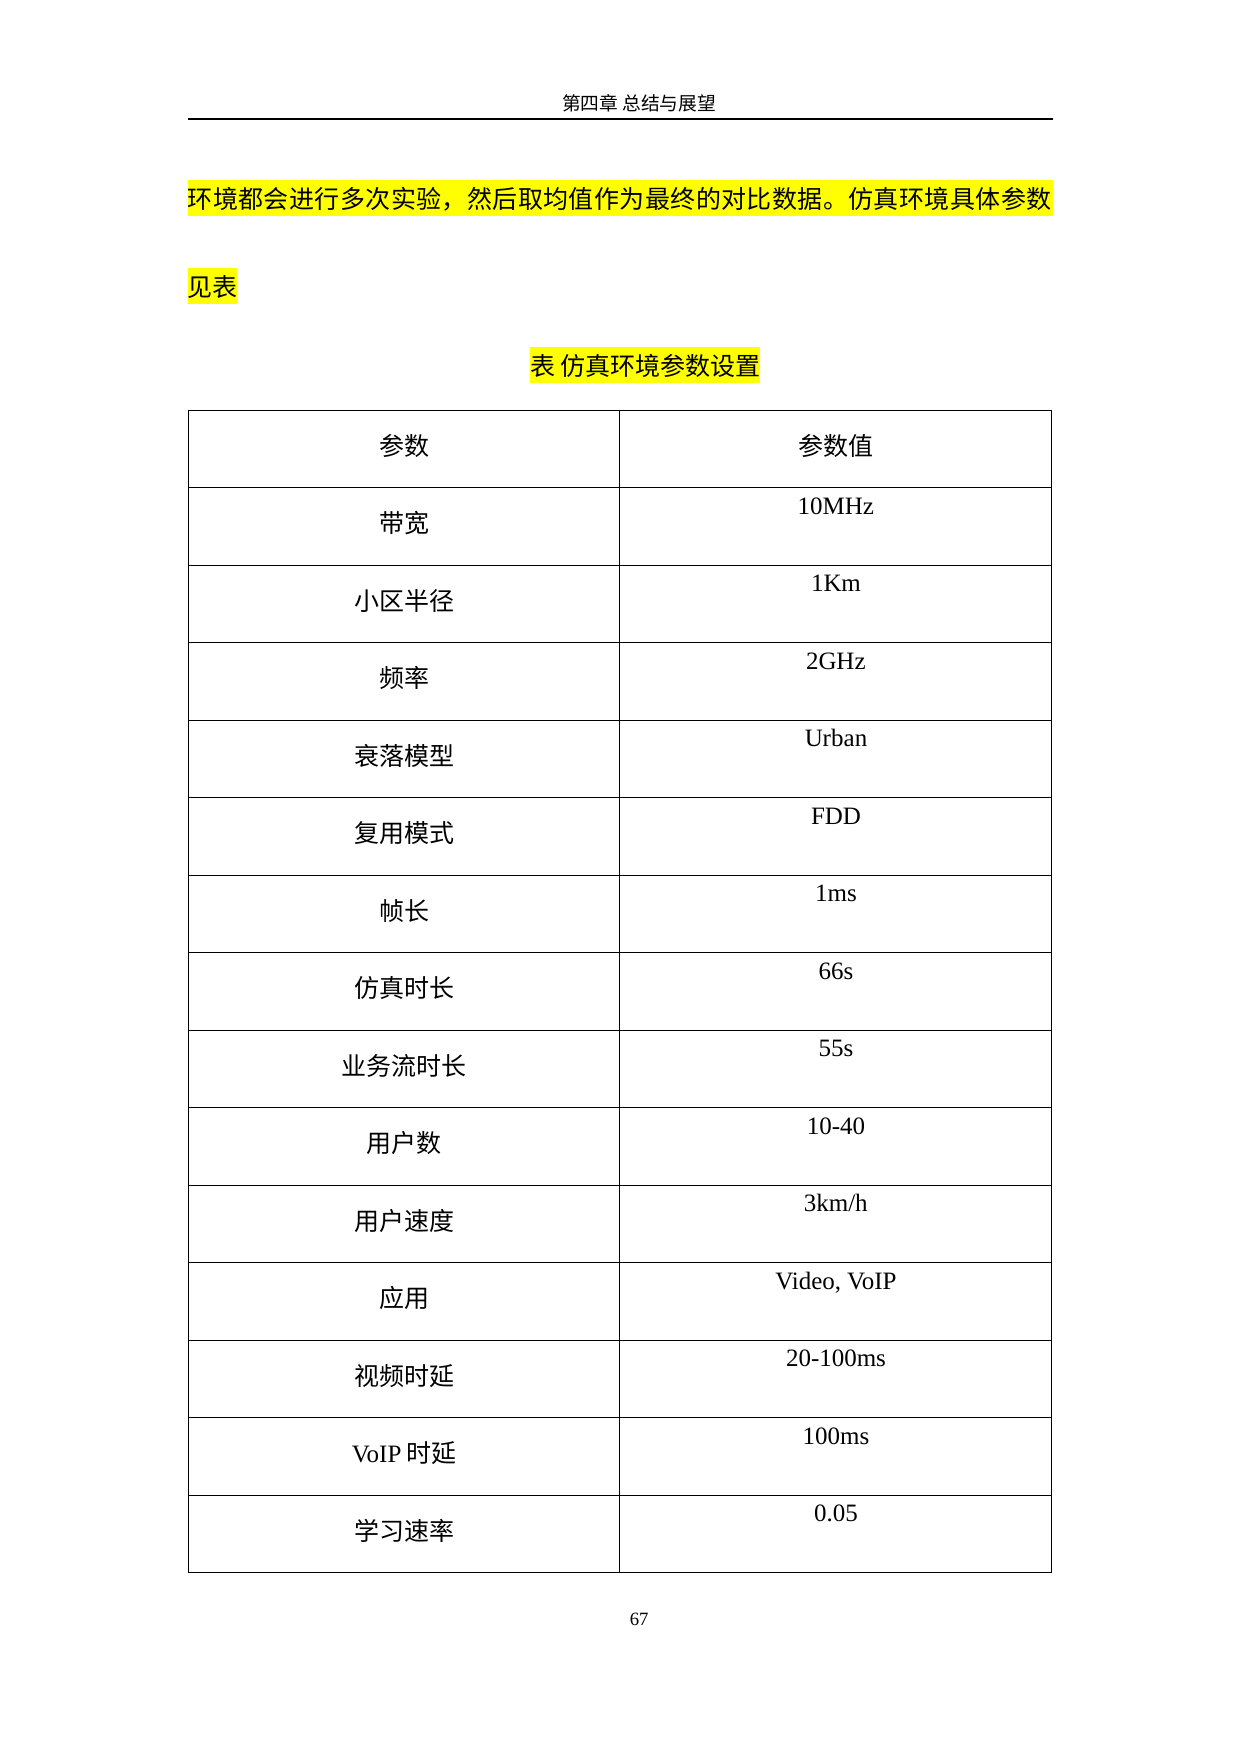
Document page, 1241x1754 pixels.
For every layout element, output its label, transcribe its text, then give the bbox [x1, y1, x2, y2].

table_cell 帧长 [189, 876, 619, 952]
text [187, 164, 1053, 320]
table_header 参数值 [620, 411, 1051, 487]
table_cell 2GHz [620, 643, 1051, 719]
table_cell 3km/h [620, 1186, 1051, 1262]
table_cell 学习速率 [189, 1496, 619, 1572]
table_cell 用户速度 [189, 1186, 619, 1262]
table_cell Urban [620, 721, 1051, 797]
table_cell 10MHz [620, 488, 1051, 564]
table_cell 频率 [189, 643, 619, 719]
table_cell 20-100ms [620, 1341, 1051, 1417]
table_cell Video, VoIP [620, 1263, 1051, 1339]
text 表 仿真环境参数设置 [187, 331, 1053, 399]
table_cell VoIP时延 [189, 1418, 619, 1494]
table_cell 应用 [189, 1263, 619, 1339]
table_cell 业务流时长 [189, 1031, 619, 1107]
table_cell 100ms [620, 1418, 1051, 1494]
table_cell 衰落模型 [189, 721, 619, 797]
table_cell FDD [620, 798, 1051, 874]
table_cell 66s [620, 953, 1051, 1029]
table_cell 带宽 [189, 488, 619, 564]
table_cell 1ms [620, 876, 1051, 952]
table_cell 复用模式 [189, 798, 619, 874]
table_header 参数 [189, 411, 619, 487]
table_cell 仿真时长 [189, 953, 619, 1029]
table_cell 视频时延 [189, 1341, 619, 1417]
table_cell 用户数 [189, 1108, 619, 1184]
table_cell 0.05 [620, 1496, 1051, 1572]
table_cell 10-40 [620, 1108, 1051, 1184]
table_cell 1Km [620, 566, 1051, 642]
table_cell 小区半径 [189, 566, 619, 642]
table_cell 55s [620, 1031, 1051, 1107]
